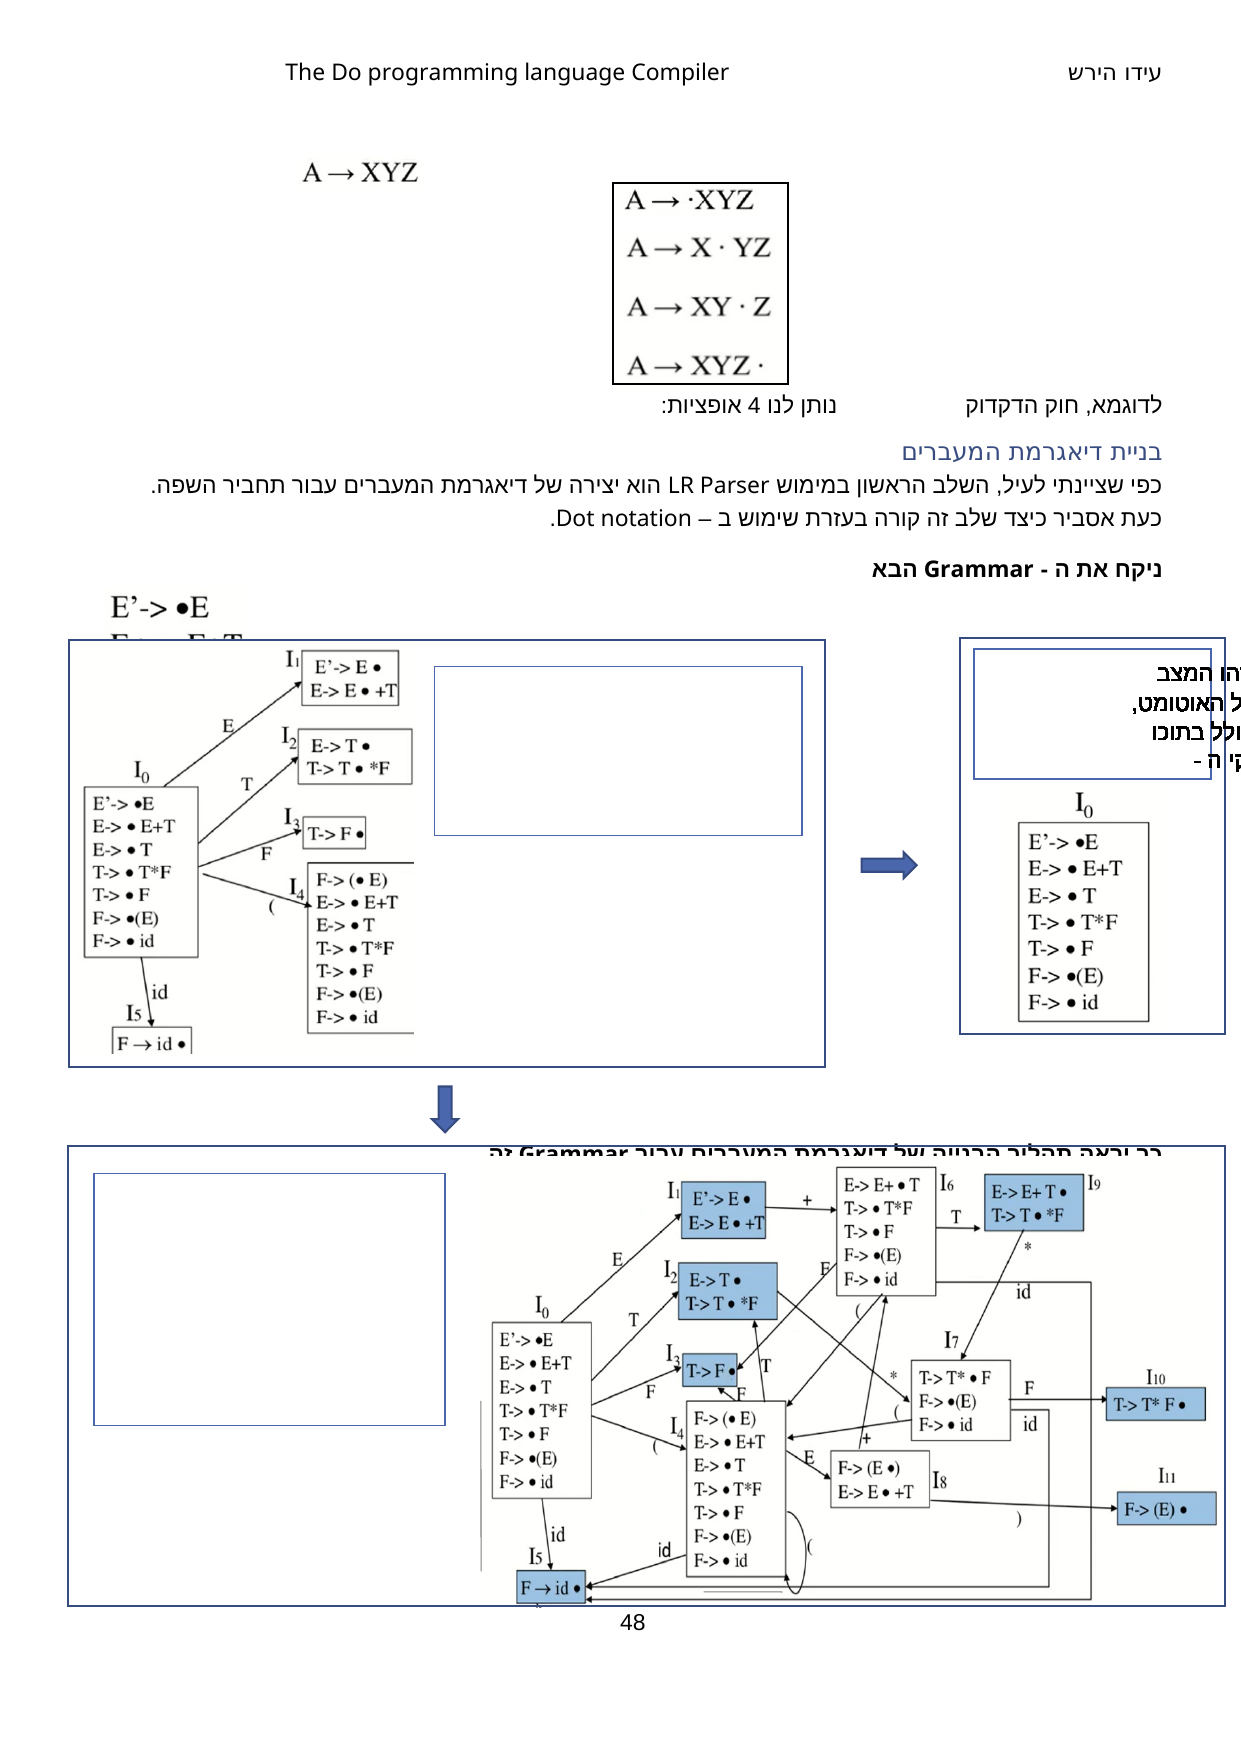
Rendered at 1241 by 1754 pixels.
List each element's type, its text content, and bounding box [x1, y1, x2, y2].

subtitle בניית דיאגרמת המעברים [103, 438, 1162, 467]
picture [617, 229, 785, 383]
text לדוגמא, חוק הדקדוק נותן לנו 4 אופציות: [103, 157, 1162, 419]
picture [298, 156, 423, 189]
text כפי שציינתי לעיל, השלב הראשון במימוש LR Parser הוא יצירה של דיאגרמת המעברים עבור תחביר השפה. כעת אסביר כיצד שלב זה קורה בעזרת שימוש ב – Dot notation. [103, 469, 1162, 534]
picture [70, 641, 414, 1054]
picture [617, 184, 761, 216]
picture [617, 385, 785, 391]
picture [104, 587, 249, 639]
picture [1004, 780, 1165, 1033]
text כך יראה תהליך הבנייה של דיאגרמת המעברים עבור Grammar זה [103, 1147, 522, 1169]
picture [1004, 1035, 1165, 1043]
picture [480, 1156, 1219, 1605]
text ניקח את ה - Grammar הבא [103, 553, 1162, 584]
